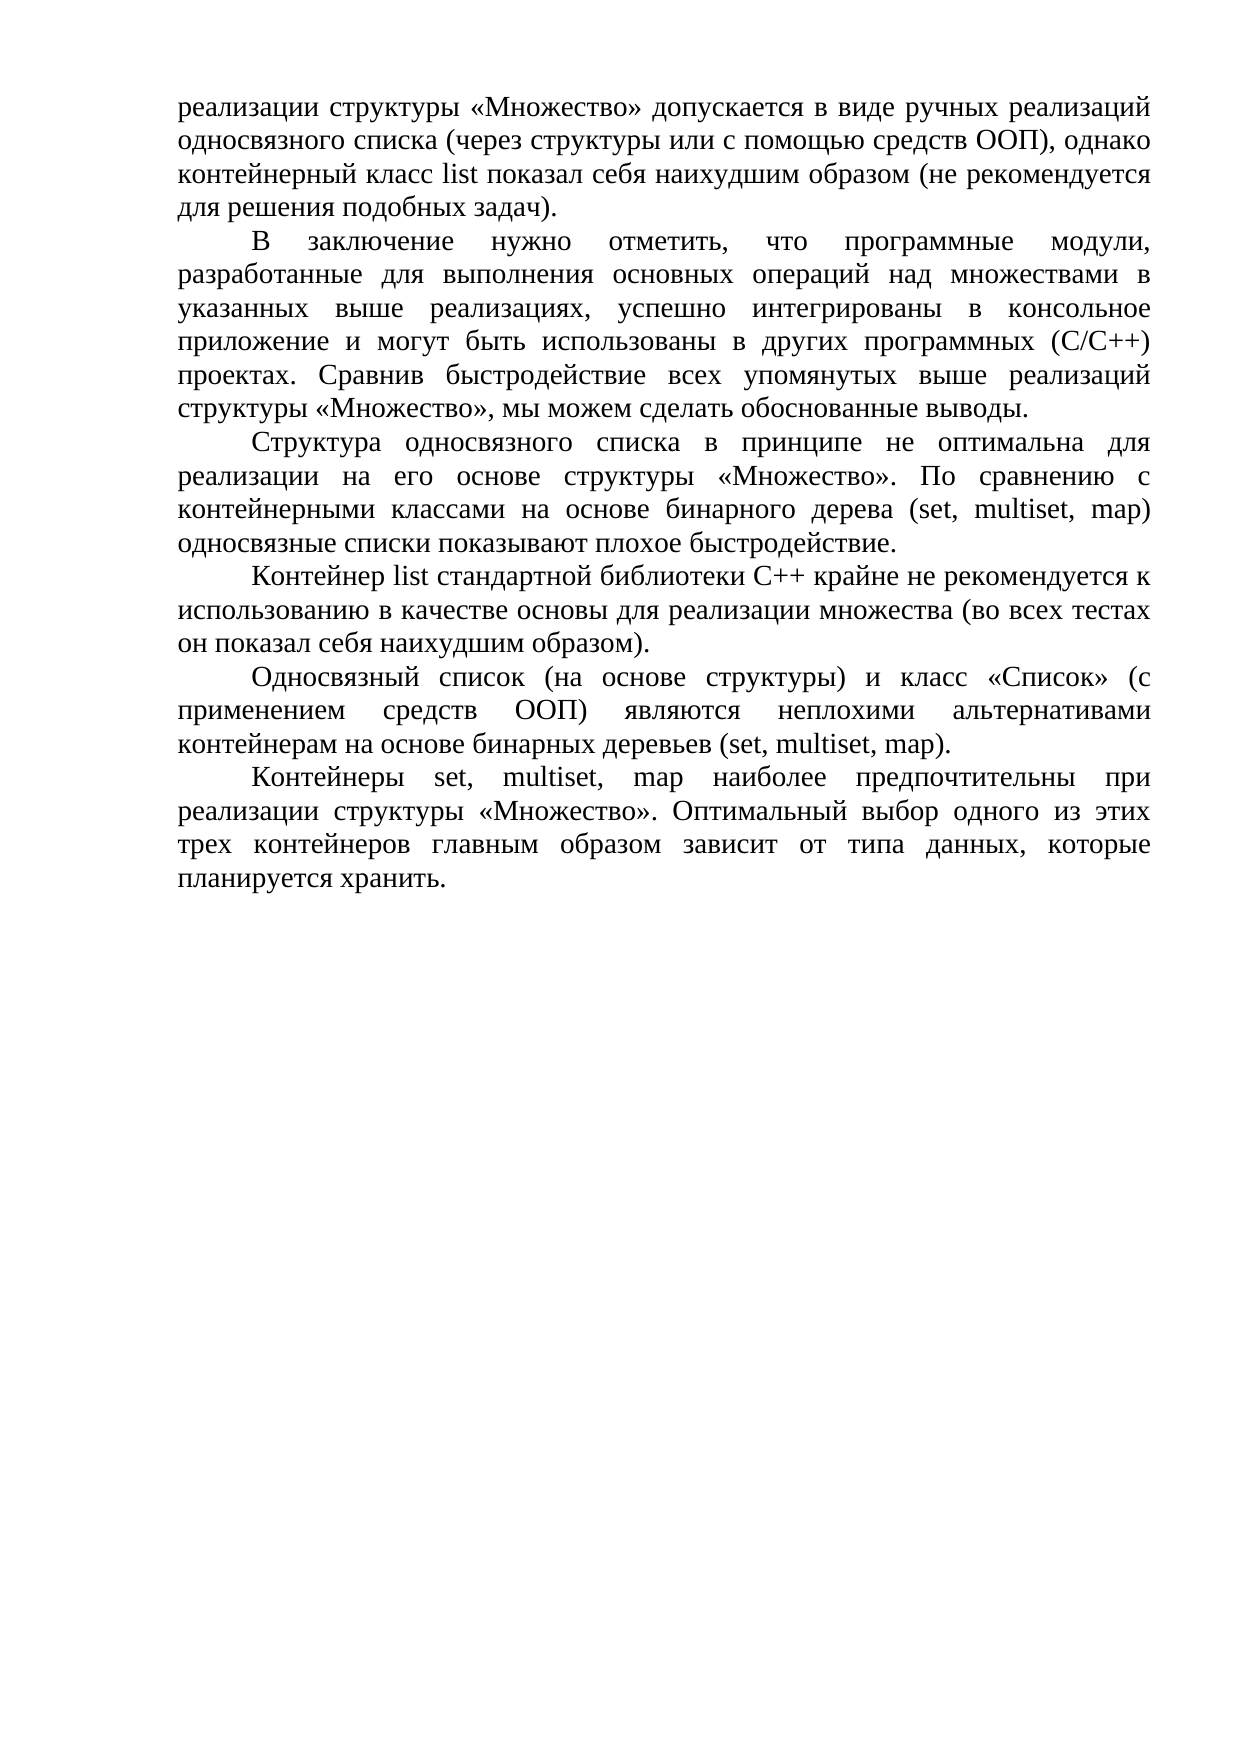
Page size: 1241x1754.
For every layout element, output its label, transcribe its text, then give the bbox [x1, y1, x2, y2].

text Контейнер list стандартной библиотеки C++ крайне не рекомендуется к использованию в качестве основы для реализации множества (во всех тестах он показал себя наихудшим образом). [177, 558, 1152, 659]
text Контейнеры set, multiset, map наиболее предпочтительны при реализации структуры «Множество». Оптимальный выбор одного из этих трех контейнеров главным образом зависит от типа данных, которые планируется хранить. [177, 759, 1152, 894]
text Односвязный список (на основе структуры) и класс «Список» (с применением средств ООП) являются неплохими альтернативами контейнерам на основе бинарных деревьев (set, multiset, map). [177, 659, 1152, 759]
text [177, 89, 1152, 223]
text Структура односвязного списка в принципе не оптимальна для реализации на его основе структуры «Множество». По сравнению с контейнерными классами на основе бинарного дерева (set, multiset, map) односвязные списки показывают плохое быстродействие. [177, 424, 1152, 558]
text В заключение нужно отметить, что программные модули, разработанные для выполнения основных операций над множествами в указанных выше реализациях, успешно интегрированы в консольное приложение и могут быть использованы в других программных (C/C++) проектах. Сравнив быстродействие всех упомянутых выше реализаций структуры «Множество», мы можем сделать обоснованные выводы. [177, 223, 1152, 424]
